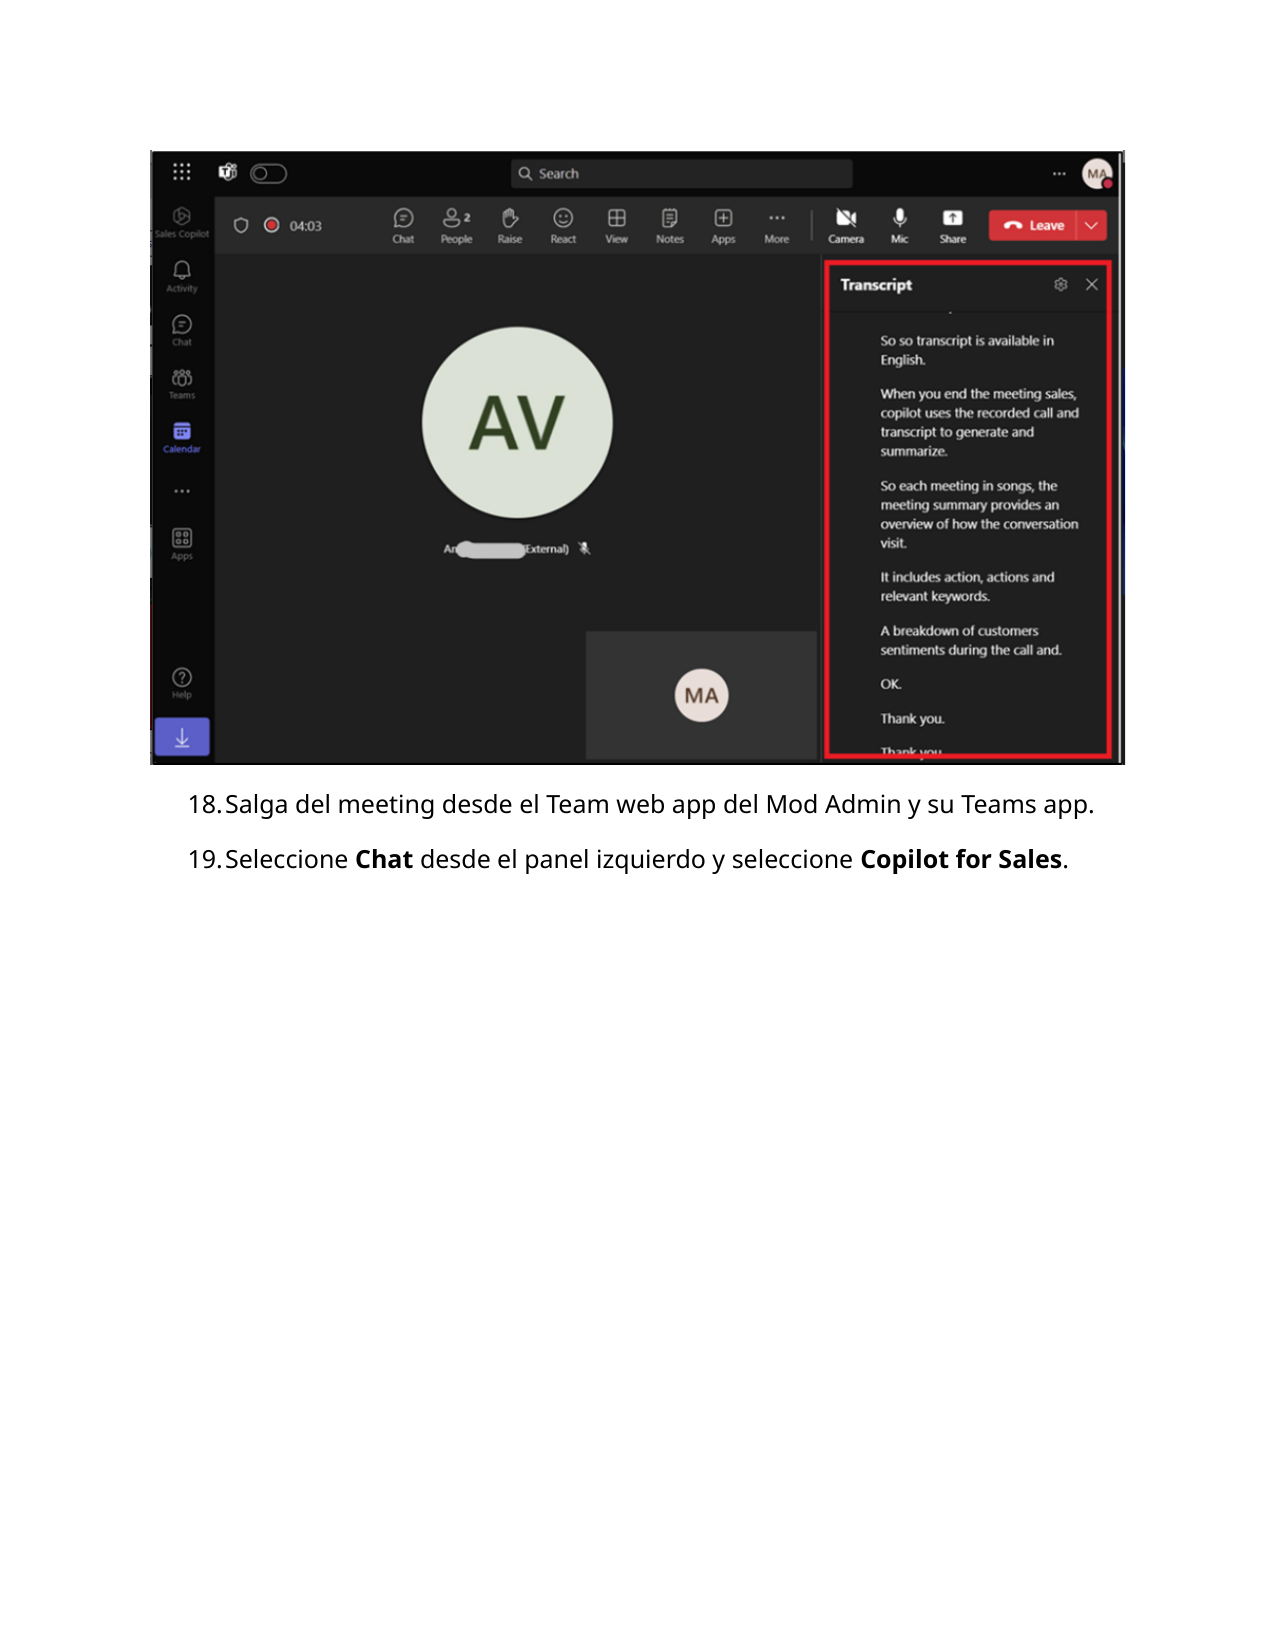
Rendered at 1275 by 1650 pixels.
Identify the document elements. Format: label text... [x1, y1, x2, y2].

list Seleccione Chat desde el panel izquierdo y seleccione Copilot for Sales. [187, 842, 1125, 876]
picture [150, 150, 1125, 765]
list Salga del meeting desde el Team web app del Mod Admin y su Teams app. [187, 786, 1125, 820]
